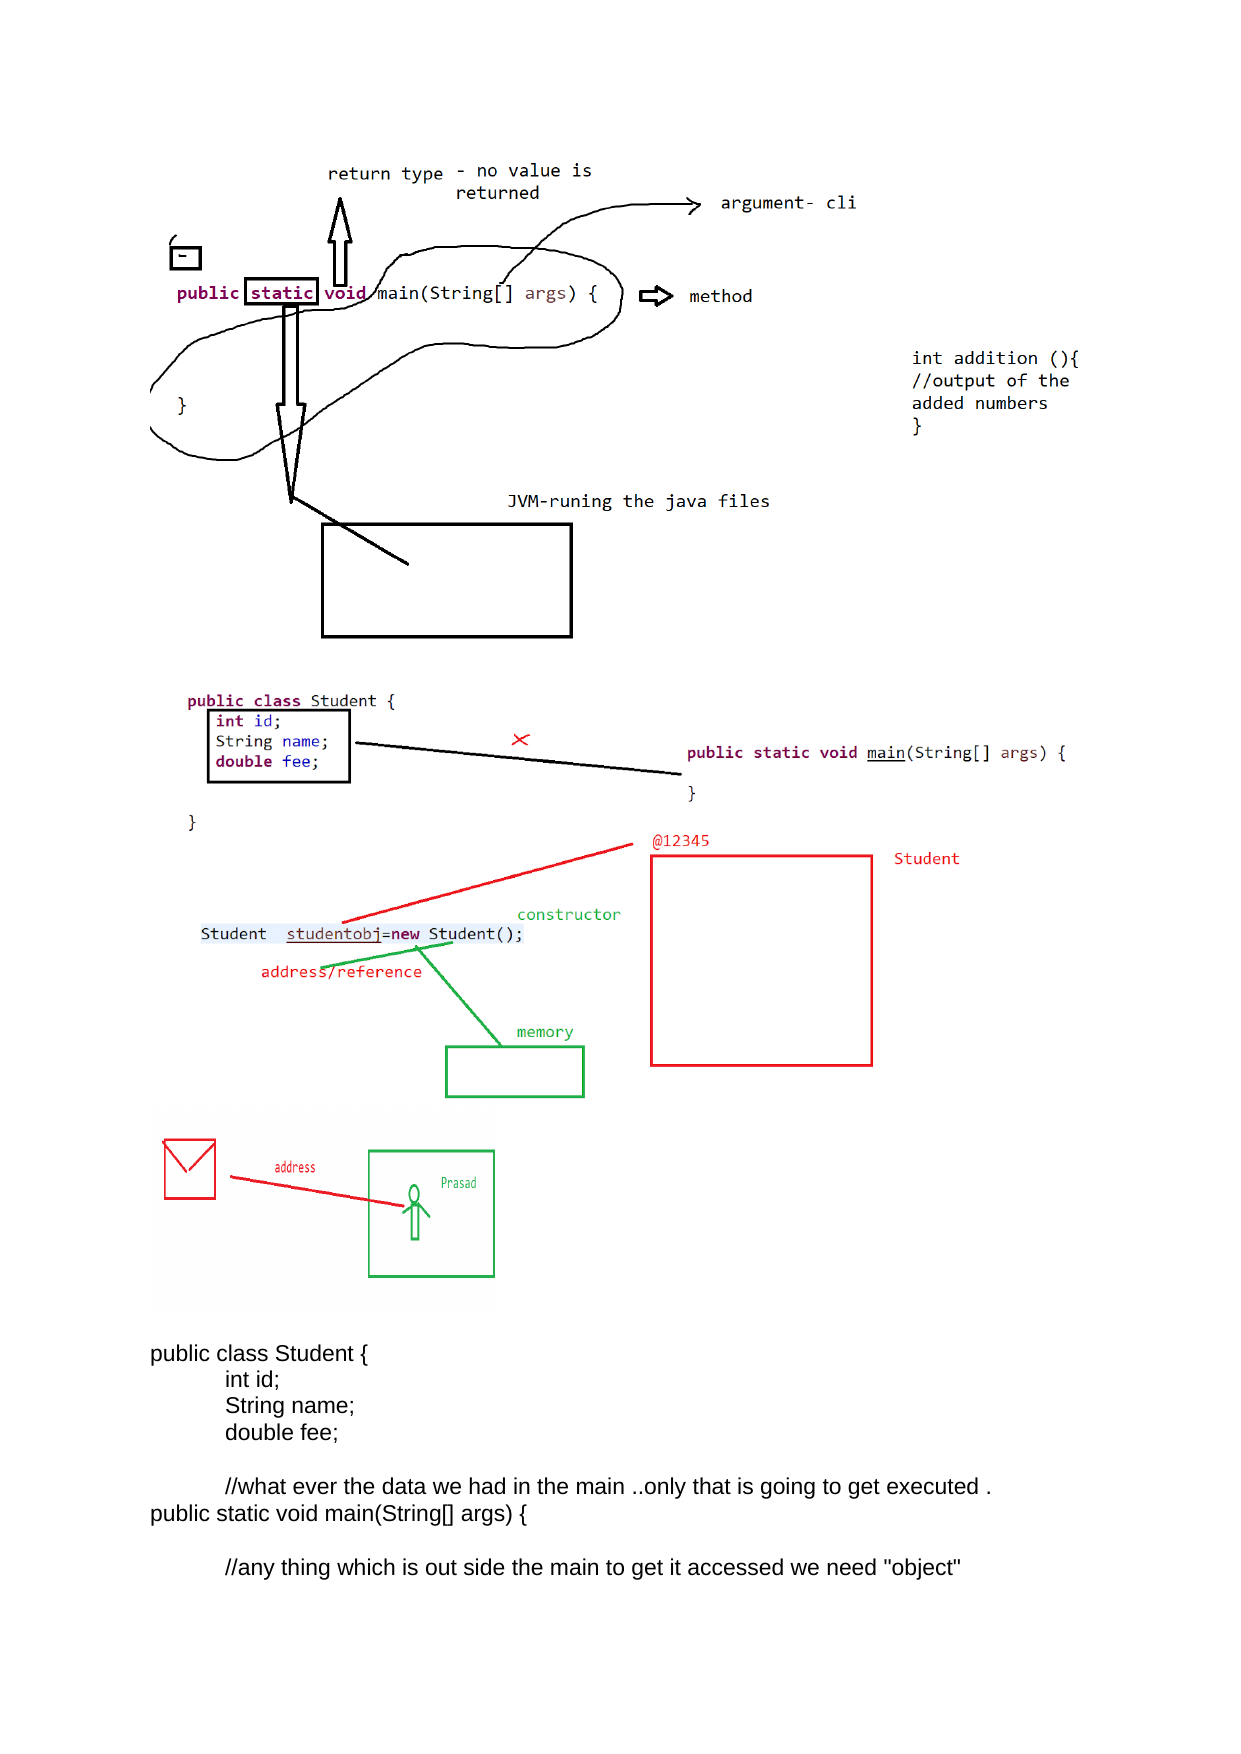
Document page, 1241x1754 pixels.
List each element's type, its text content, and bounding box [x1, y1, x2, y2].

text public static void main(String[] args) { [150, 1499, 1090, 1526]
text public class Student { [150, 1340, 1090, 1366]
text int id; [150, 1366, 1090, 1392]
text double fee; [150, 1419, 1090, 1445]
text String name; [150, 1392, 1090, 1419]
picture [150, 150, 1125, 1311]
text //any thing which is out side the main to get it accessed we need "object" [150, 1554, 1090, 1580]
text //what ever the data we had in the main ..only that is going to get executed . [150, 1473, 1090, 1499]
